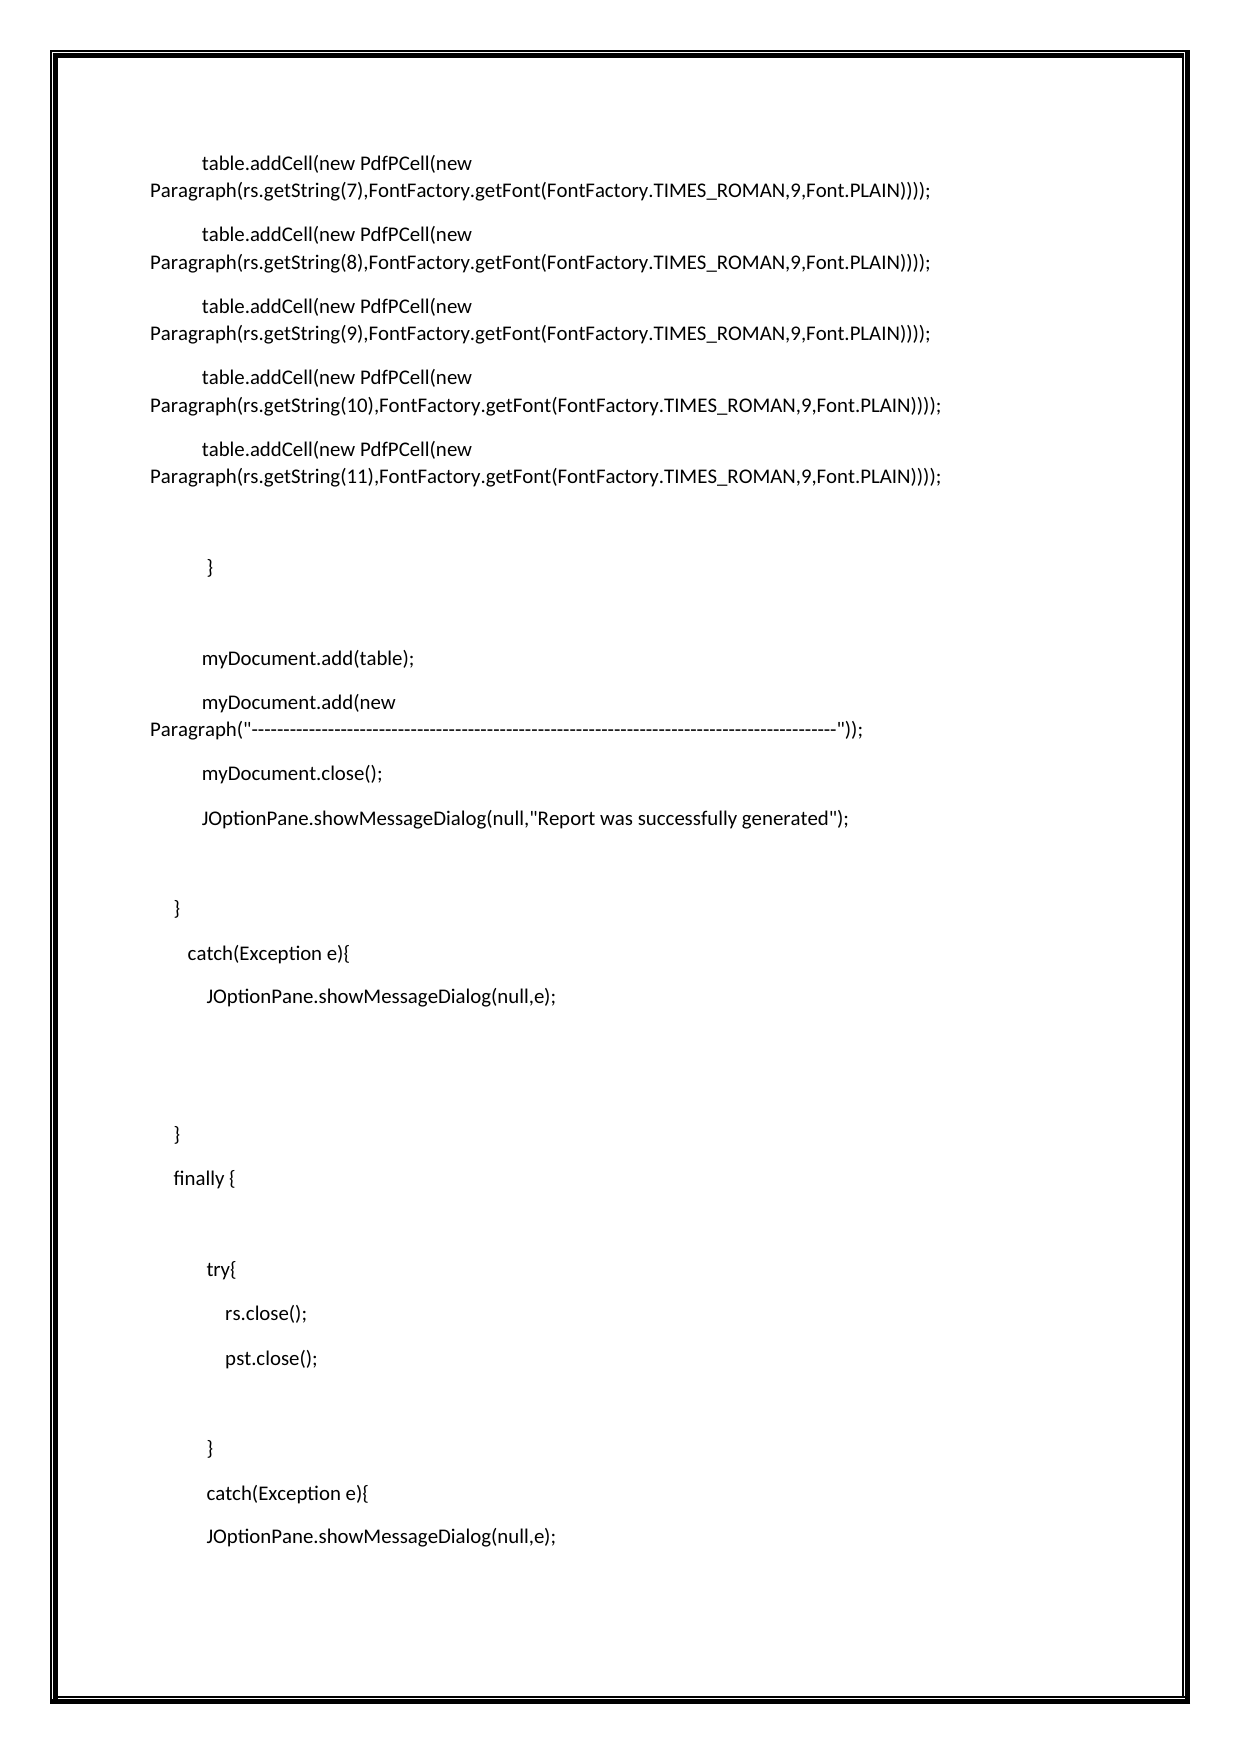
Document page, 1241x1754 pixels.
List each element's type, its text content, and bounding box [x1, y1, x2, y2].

text catch(Exception e){ [150, 940, 1090, 965]
text myDocument.close(); [150, 761, 1090, 786]
text rs.close(); [150, 1301, 1090, 1326]
text table.addCell(new PdfPCell(new Paragraph(rs.getString(8),FontFactory.getFont(FontFactory.TIMES_ROMAN,9,Font.PLAIN)))); [150, 221, 1090, 274]
text table.addCell(new PdfPCell(new Paragraph(rs.getString(7),FontFactory.getFont(FontFactory.TIMES_ROMAN,9,Font.PLAIN)))); [150, 150, 1090, 203]
text try{ [150, 1257, 1090, 1282]
text JOptionPane.showMessageDialog(null,e); [150, 1524, 1090, 1549]
text table.addCell(new PdfPCell(new Paragraph(rs.getString(11),FontFactory.getFont(FontFactory.TIMES_ROMAN,9,Font.PLAIN)))); [150, 436, 1090, 489]
text catch(Exception e){ [150, 1480, 1090, 1505]
text JOptionPane.showMessageDialog(null,e); [150, 984, 1090, 1009]
text JOptionPane.showMessageDialog(null,"Report was successfully generated"); [150, 805, 1090, 830]
text pst.close(); [150, 1345, 1090, 1370]
text } [150, 1122, 1090, 1147]
text table.addCell(new PdfPCell(new Paragraph(rs.getString(9),FontFactory.getFont(FontFactory.TIMES_ROMAN,9,Font.PLAIN)))); [150, 293, 1090, 346]
text } [150, 1436, 1090, 1461]
text finally { [150, 1166, 1090, 1191]
text myDocument.add(table); [150, 645, 1090, 671]
text myDocument.add(new Paragraph("--------------------------------------------------------------------------------------------")); [150, 689, 1090, 742]
text } [150, 896, 1090, 921]
text table.addCell(new PdfPCell(new Paragraph(rs.getString(10),FontFactory.getFont(FontFactory.TIMES_ROMAN,9,Font.PLAIN)))); [150, 364, 1090, 417]
text } [150, 554, 1090, 579]
